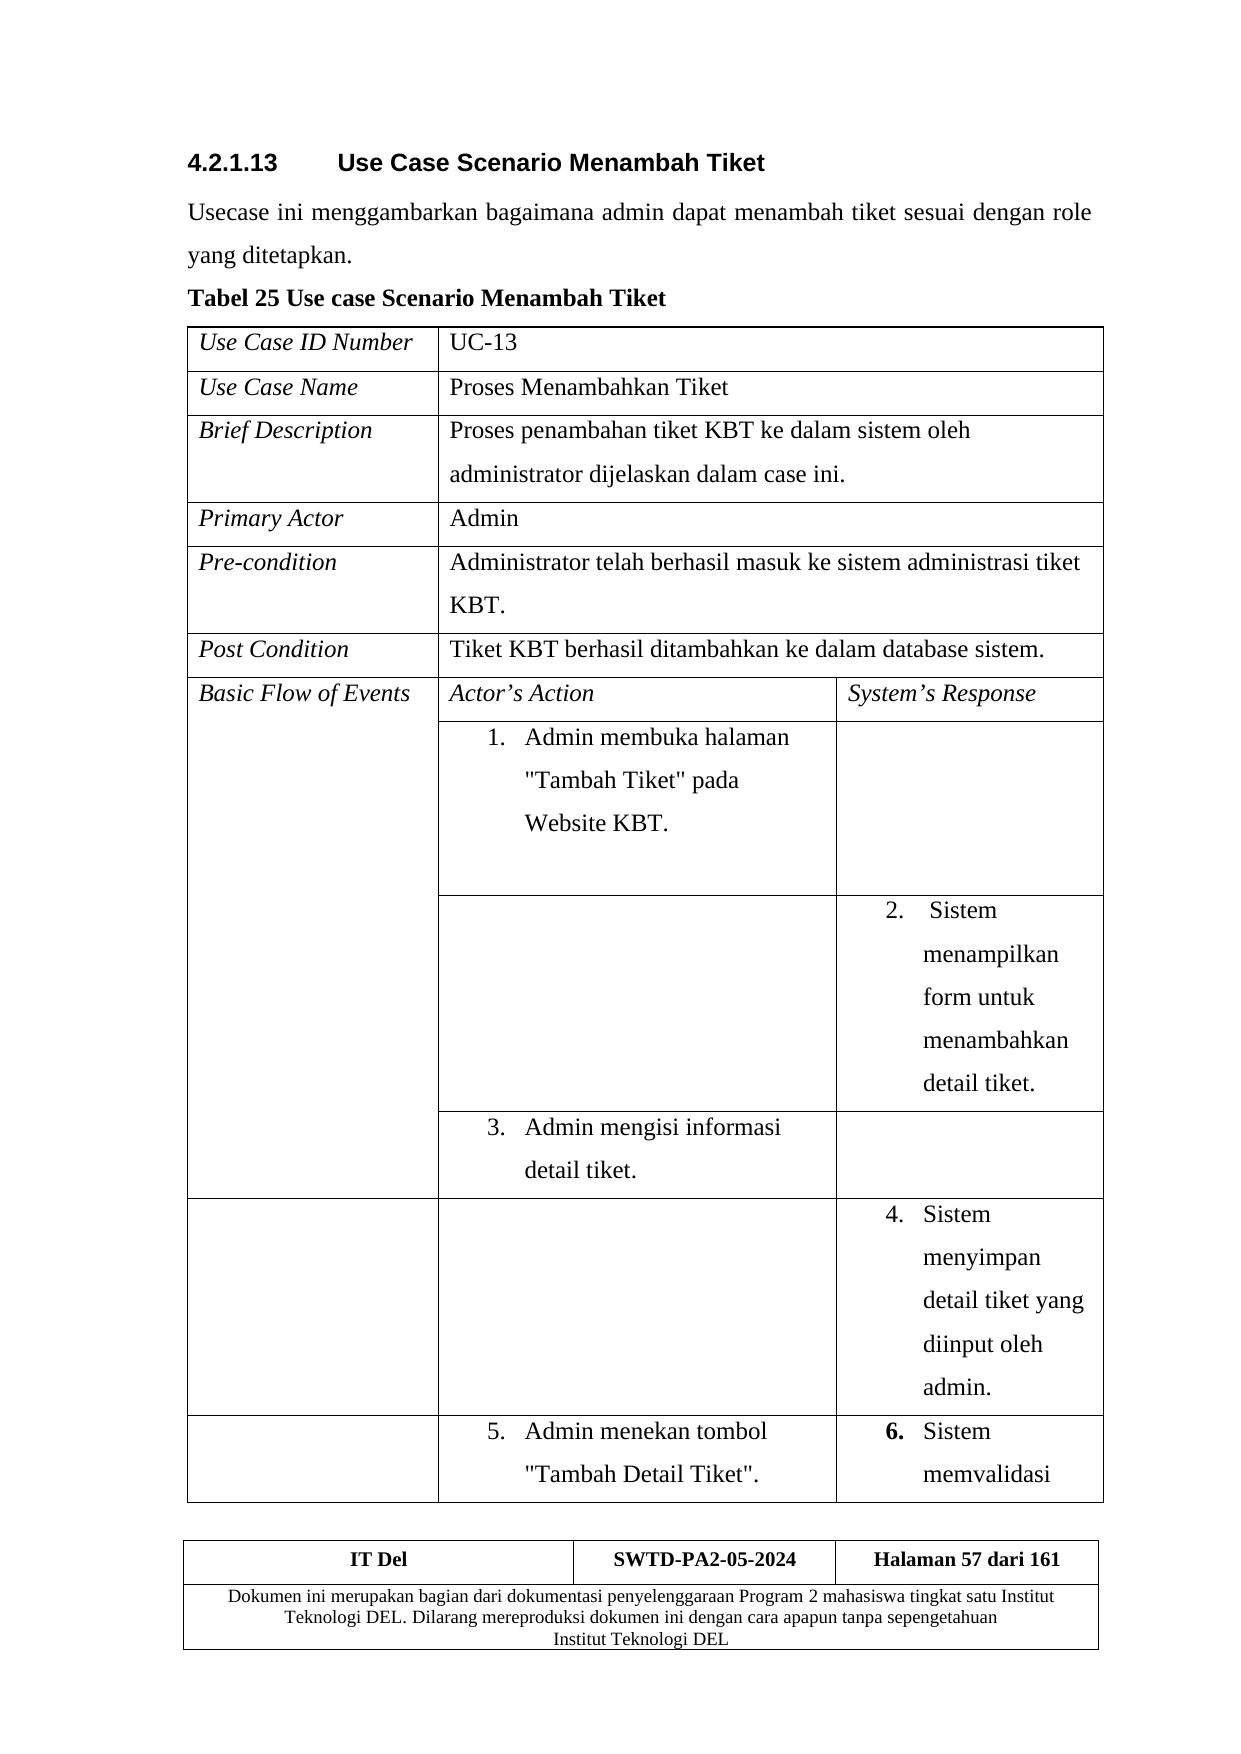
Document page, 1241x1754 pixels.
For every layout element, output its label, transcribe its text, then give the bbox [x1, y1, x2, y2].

subtitle Use Case Scenario Menambah Tiket [187, 148, 1092, 176]
table_cell [837, 722, 1103, 894]
table_cell Pre-condition [188, 547, 438, 633]
table_cell [188, 1199, 438, 1415]
table_cell Administrator telah berhasil masuk ke sistem administrasi tiket KBT. [439, 547, 1103, 633]
table_cell Sistem menyimpan detail tiket yang diinput oleh admin. [837, 1199, 1103, 1415]
table_cell Brief Description [188, 416, 438, 502]
table_cell Use Case Name [188, 372, 438, 414]
table_cell Proses penambahan tiket KBT ke dalam sistem oleh administrator dijelaskan dalam case ini. [439, 416, 1103, 502]
text Usecase ini menggambarkan bagaimana admin dapat menambah tiket sesuai dengan role yang ditetapkan. [187, 197, 1092, 269]
table_cell [439, 1199, 836, 1415]
table_cell Proses Menambahkan Tiket [439, 372, 1103, 414]
table_cell Admin mengisi informasi detail tiket. [439, 1112, 836, 1198]
table_cell [188, 1416, 438, 1502]
table_cell Sistem menampilkan form untuk menambahkan detail tiket. [837, 896, 1103, 1111]
table_cell Primary Actor [188, 503, 438, 546]
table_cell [837, 1416, 1103, 1502]
table_cell [439, 896, 836, 1111]
table_cell Actor’s Action [439, 678, 836, 721]
text Tabel 25 Use case Scenario Menambah Tiket [187, 283, 1092, 312]
table_cell [837, 1112, 1103, 1198]
table_cell Tiket KBT berhasil ditambahkan ke dalam database sistem. [439, 634, 1103, 677]
table_cell Admin membuka halaman "Tambah Tiket" pada Website KBT. [439, 722, 836, 894]
table_cell Post Condition [188, 634, 438, 677]
table_cell Basic Flow of Events [188, 678, 438, 1198]
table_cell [439, 1416, 836, 1502]
table_header Use Case ID Number [188, 328, 438, 371]
table_cell System’s Response [837, 678, 1103, 721]
table_header UC-13 [439, 328, 1103, 371]
table_cell Admin [439, 503, 1103, 546]
